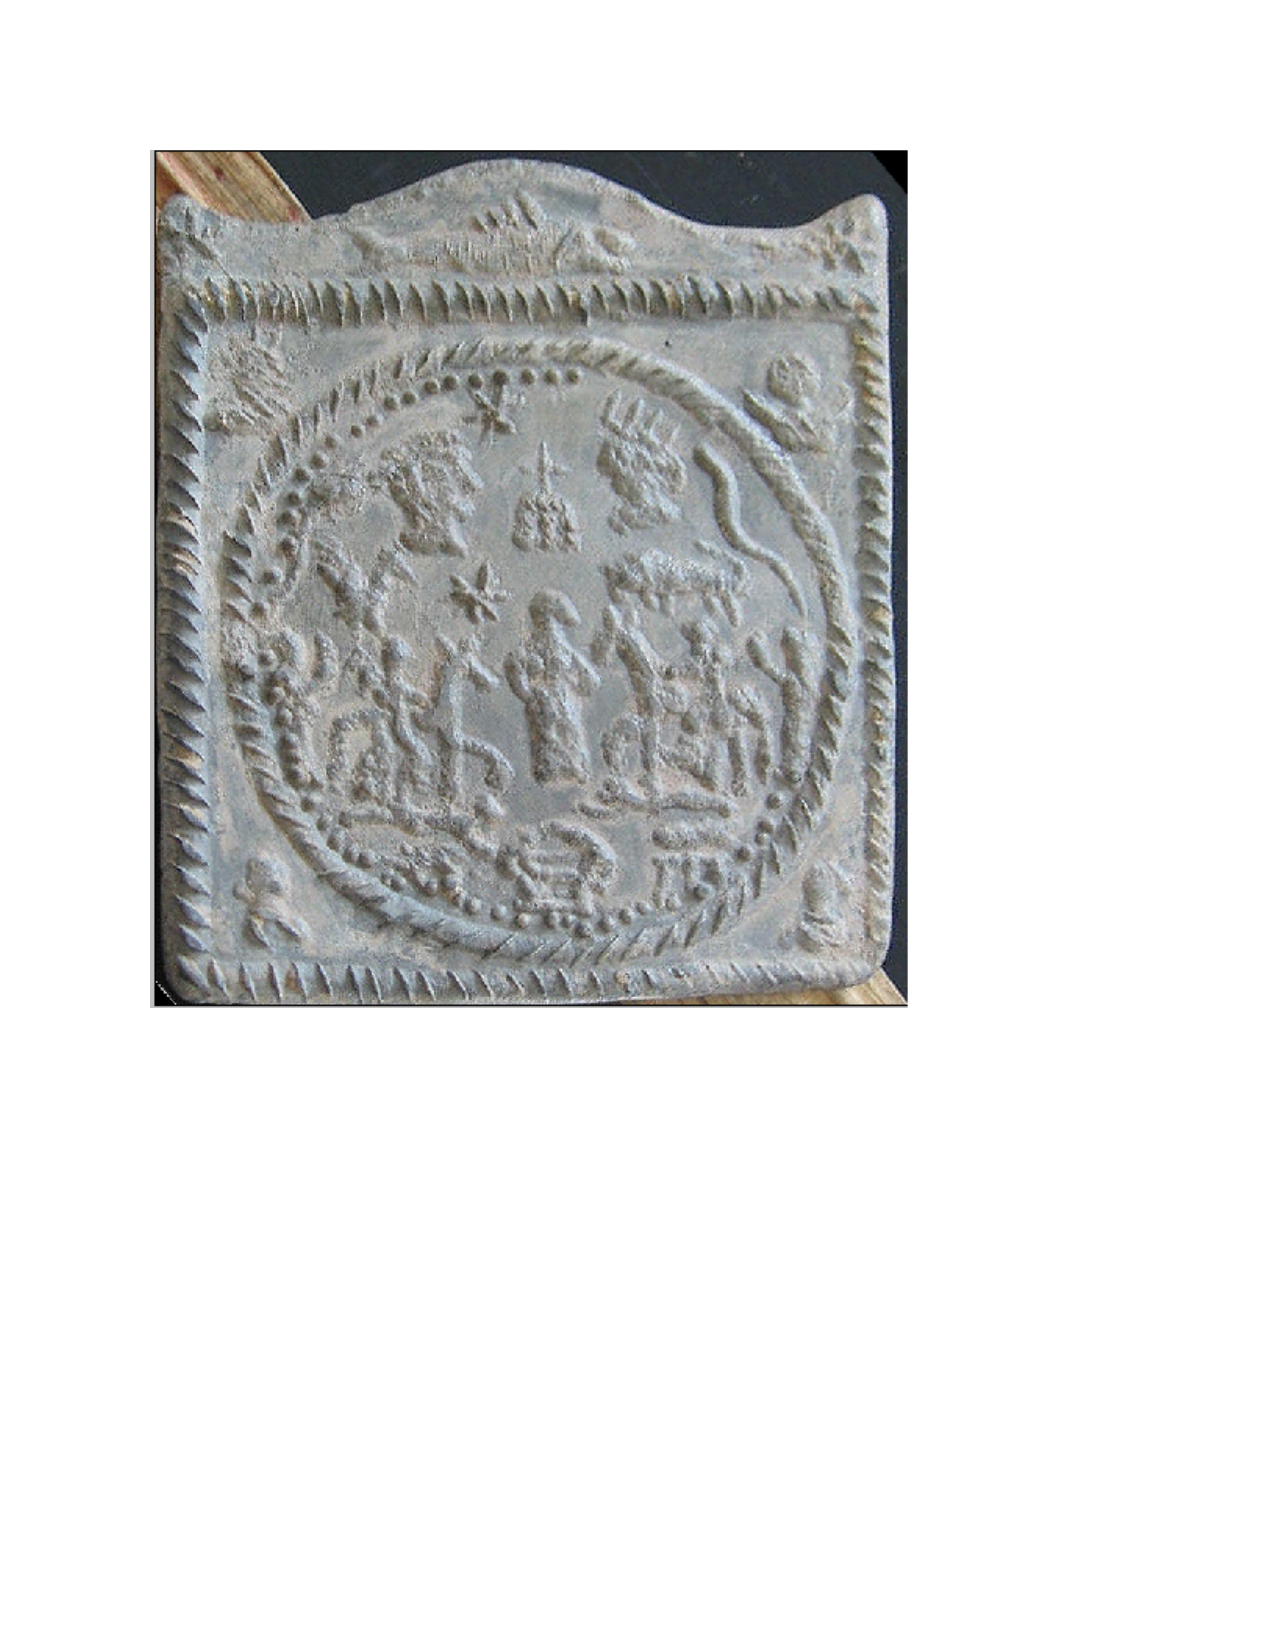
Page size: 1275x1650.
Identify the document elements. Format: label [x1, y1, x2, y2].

picture [150, 150, 908, 1008]
